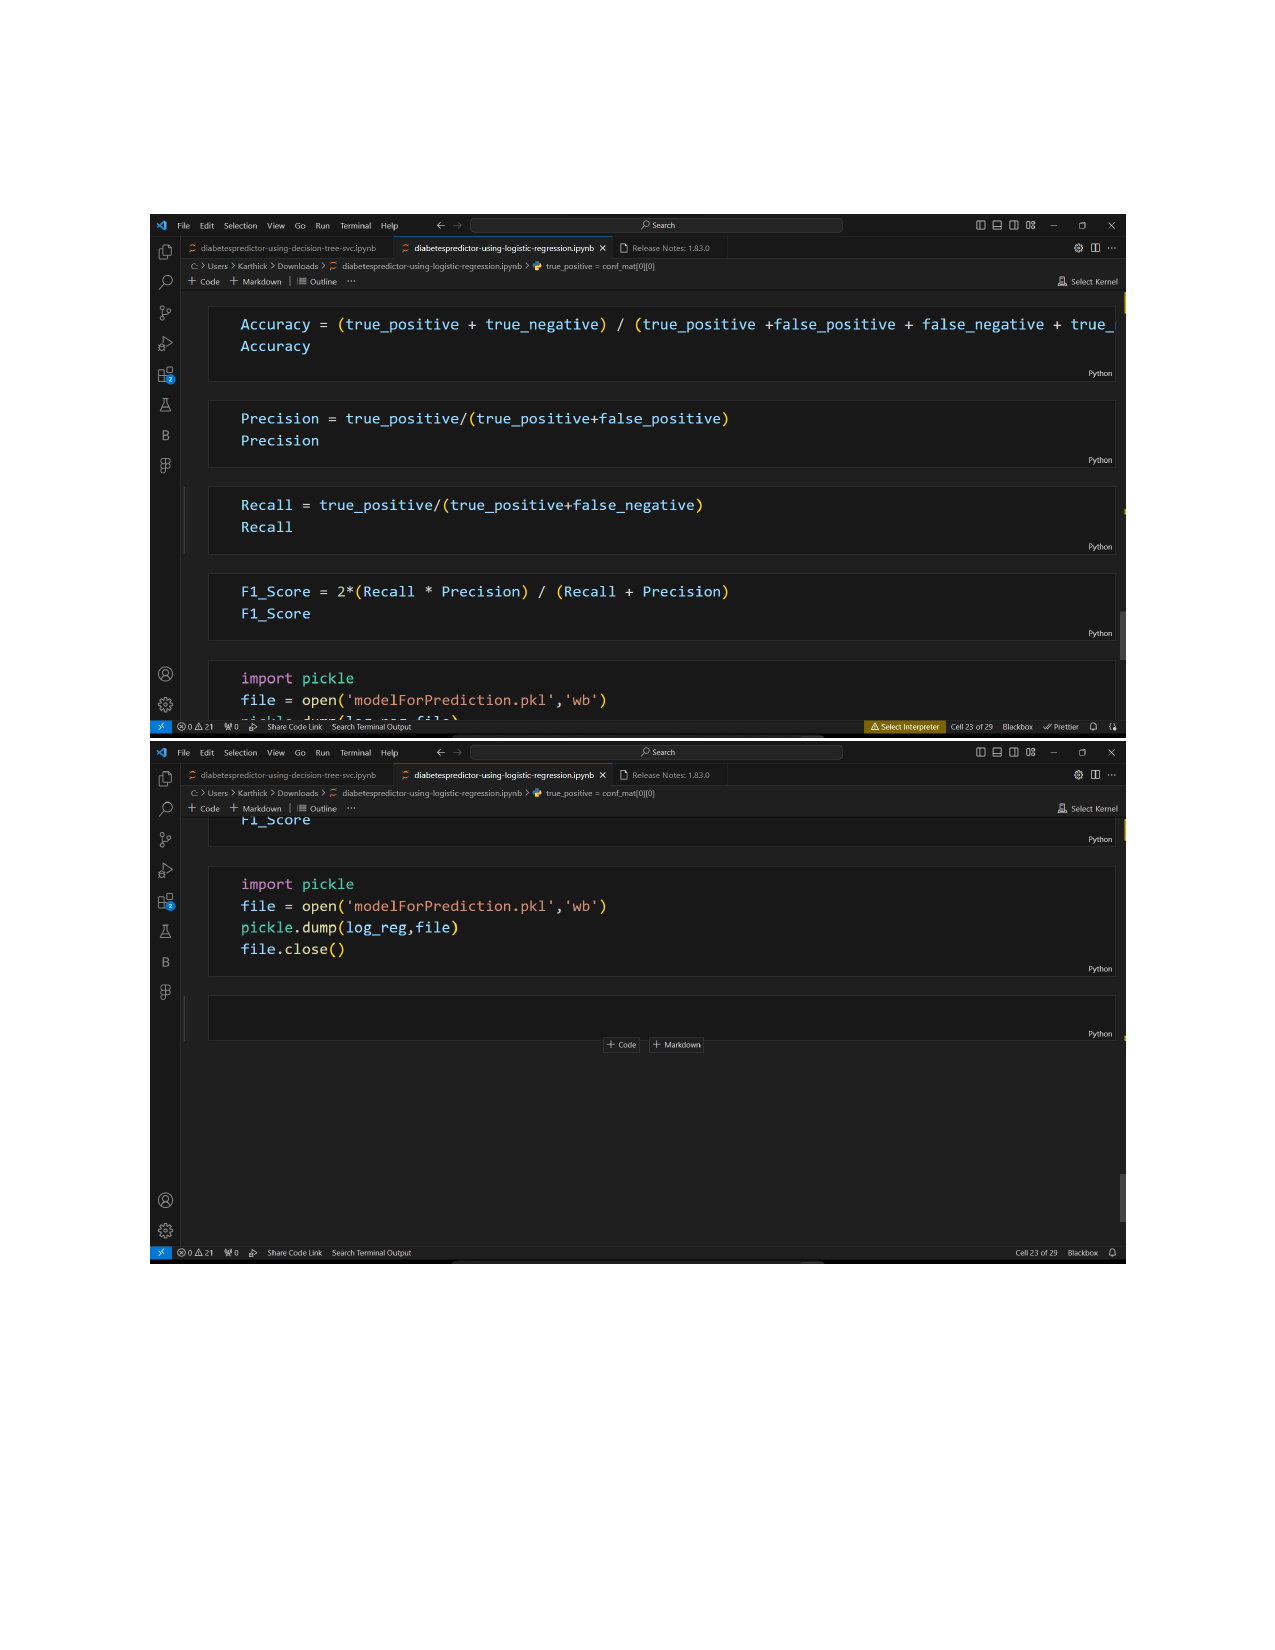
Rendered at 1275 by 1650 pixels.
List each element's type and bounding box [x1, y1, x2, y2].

picture [150, 214, 1126, 738]
picture [150, 741, 1126, 1264]
